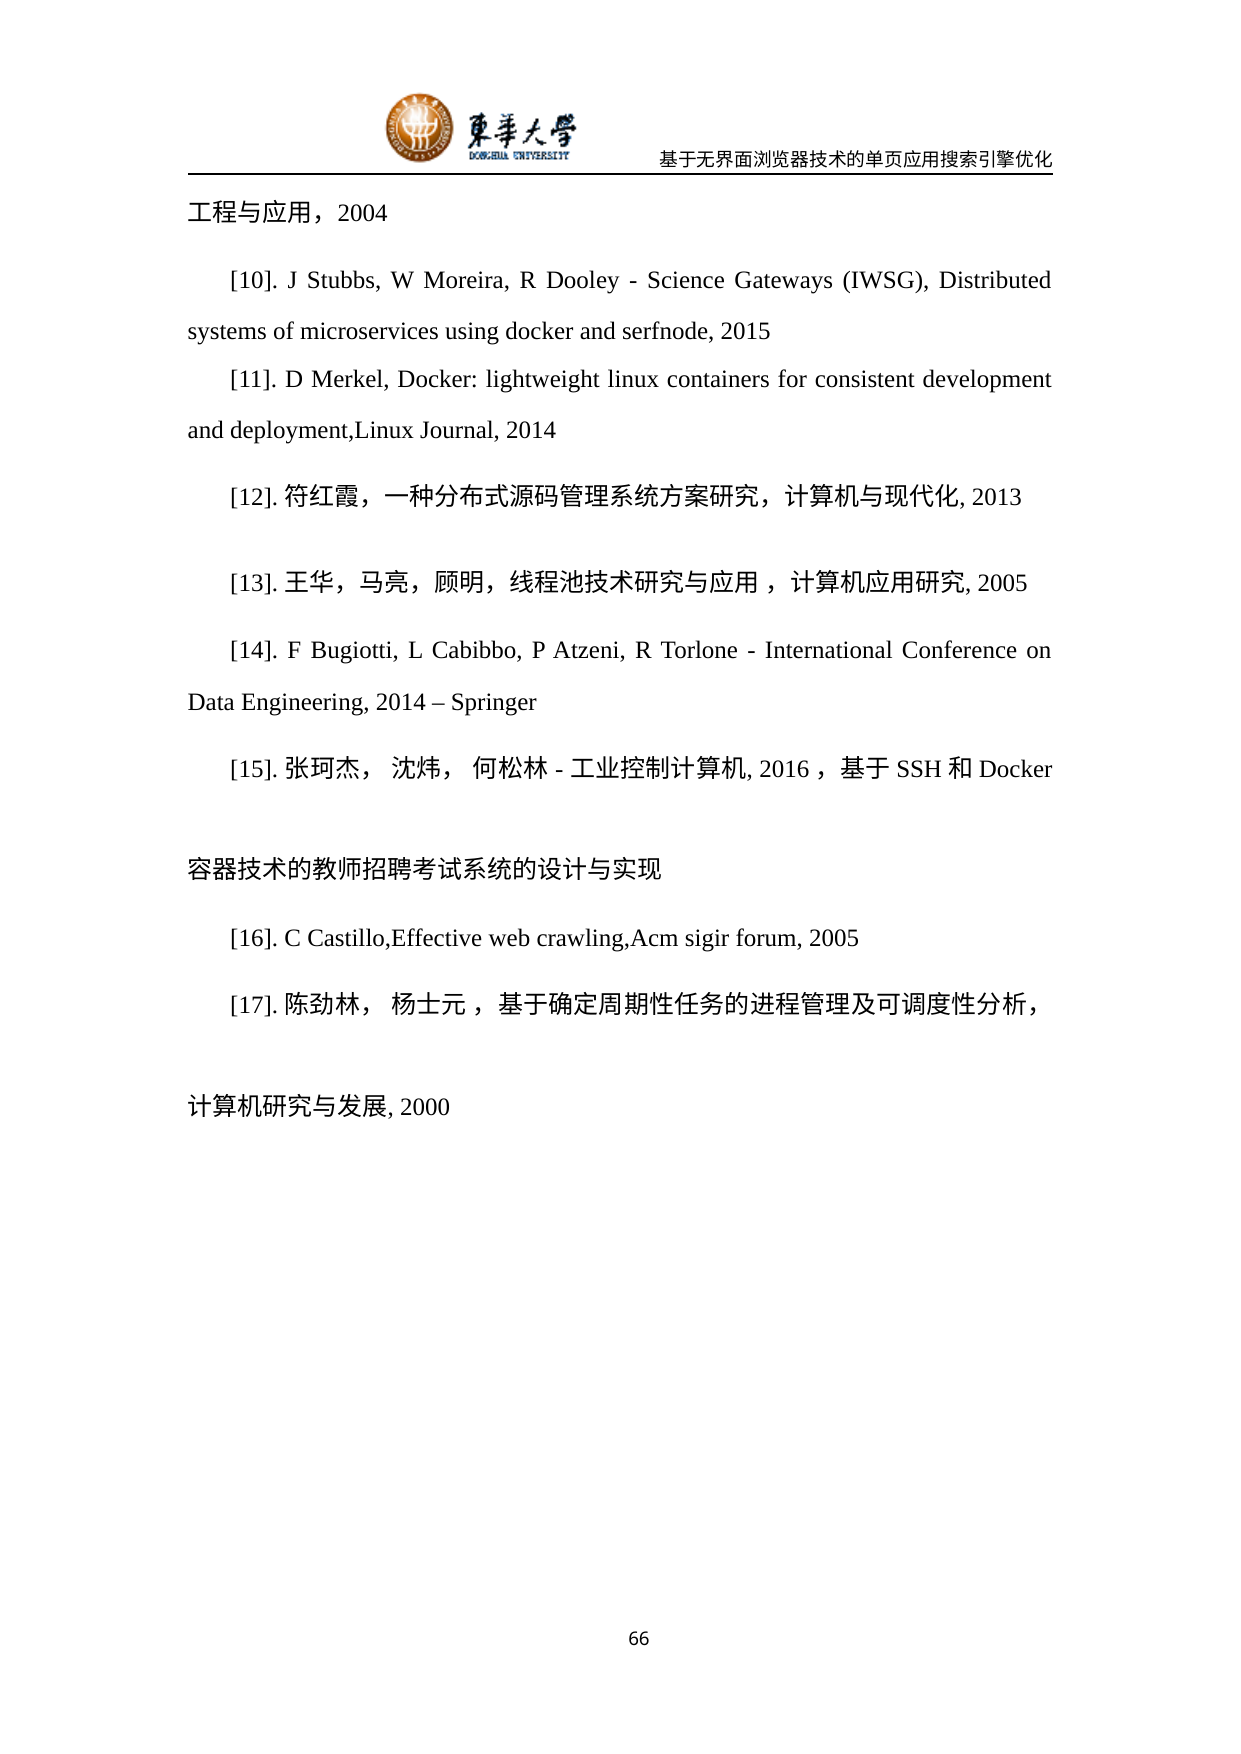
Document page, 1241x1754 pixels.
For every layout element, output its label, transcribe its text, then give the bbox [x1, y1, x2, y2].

text [12]. 符红霞，一种分布式源码管理系统方案研究，计算机与现代化, 2013 [187, 461, 1053, 529]
text [17]. 陈劲林， 杨士元 ，基于确定周期性任务的进程管理及可调度性分析，计算机研究与发展, 2000 [187, 968, 1053, 1138]
text [9]. 王霜，修保新，肖卫东，Web 服务器集群的负载均衡算法研究，计算机工程与应用，2004 [187, 176, 1053, 244]
text [11]. D Merkel, Docker: lightweight linux containers for consistent development and deployment,Linux Journal, 2014 [187, 362, 1053, 447]
picture [382, 88, 581, 166]
text [15]. 张珂杰， 沈炜， 何松林 - 工业控制计算机, 2016 ，基于SSH 和Docker 容器技术的教师招聘考试系统的设计与实现 [187, 732, 1053, 902]
text [16]. C Castillo,Effective web crawling,Acm sigir forum, 2005 [187, 920, 1053, 954]
text [14]. F Bugiotti, L Cabibbo, P Atzeni, R Torlone - International Conference on Data Engineering, 2014 – Springer [187, 633, 1053, 718]
text [13]. 王华，马亮，顾明，线程池技术研究与应用 ，计算机应用研究, 2005 [187, 547, 1053, 615]
text [10]. J Stubbs, W Moreira, R Dooley - Science Gateways (IWSG), Distributed systems of microservices using docker and serfnode, 2015 [187, 262, 1053, 347]
